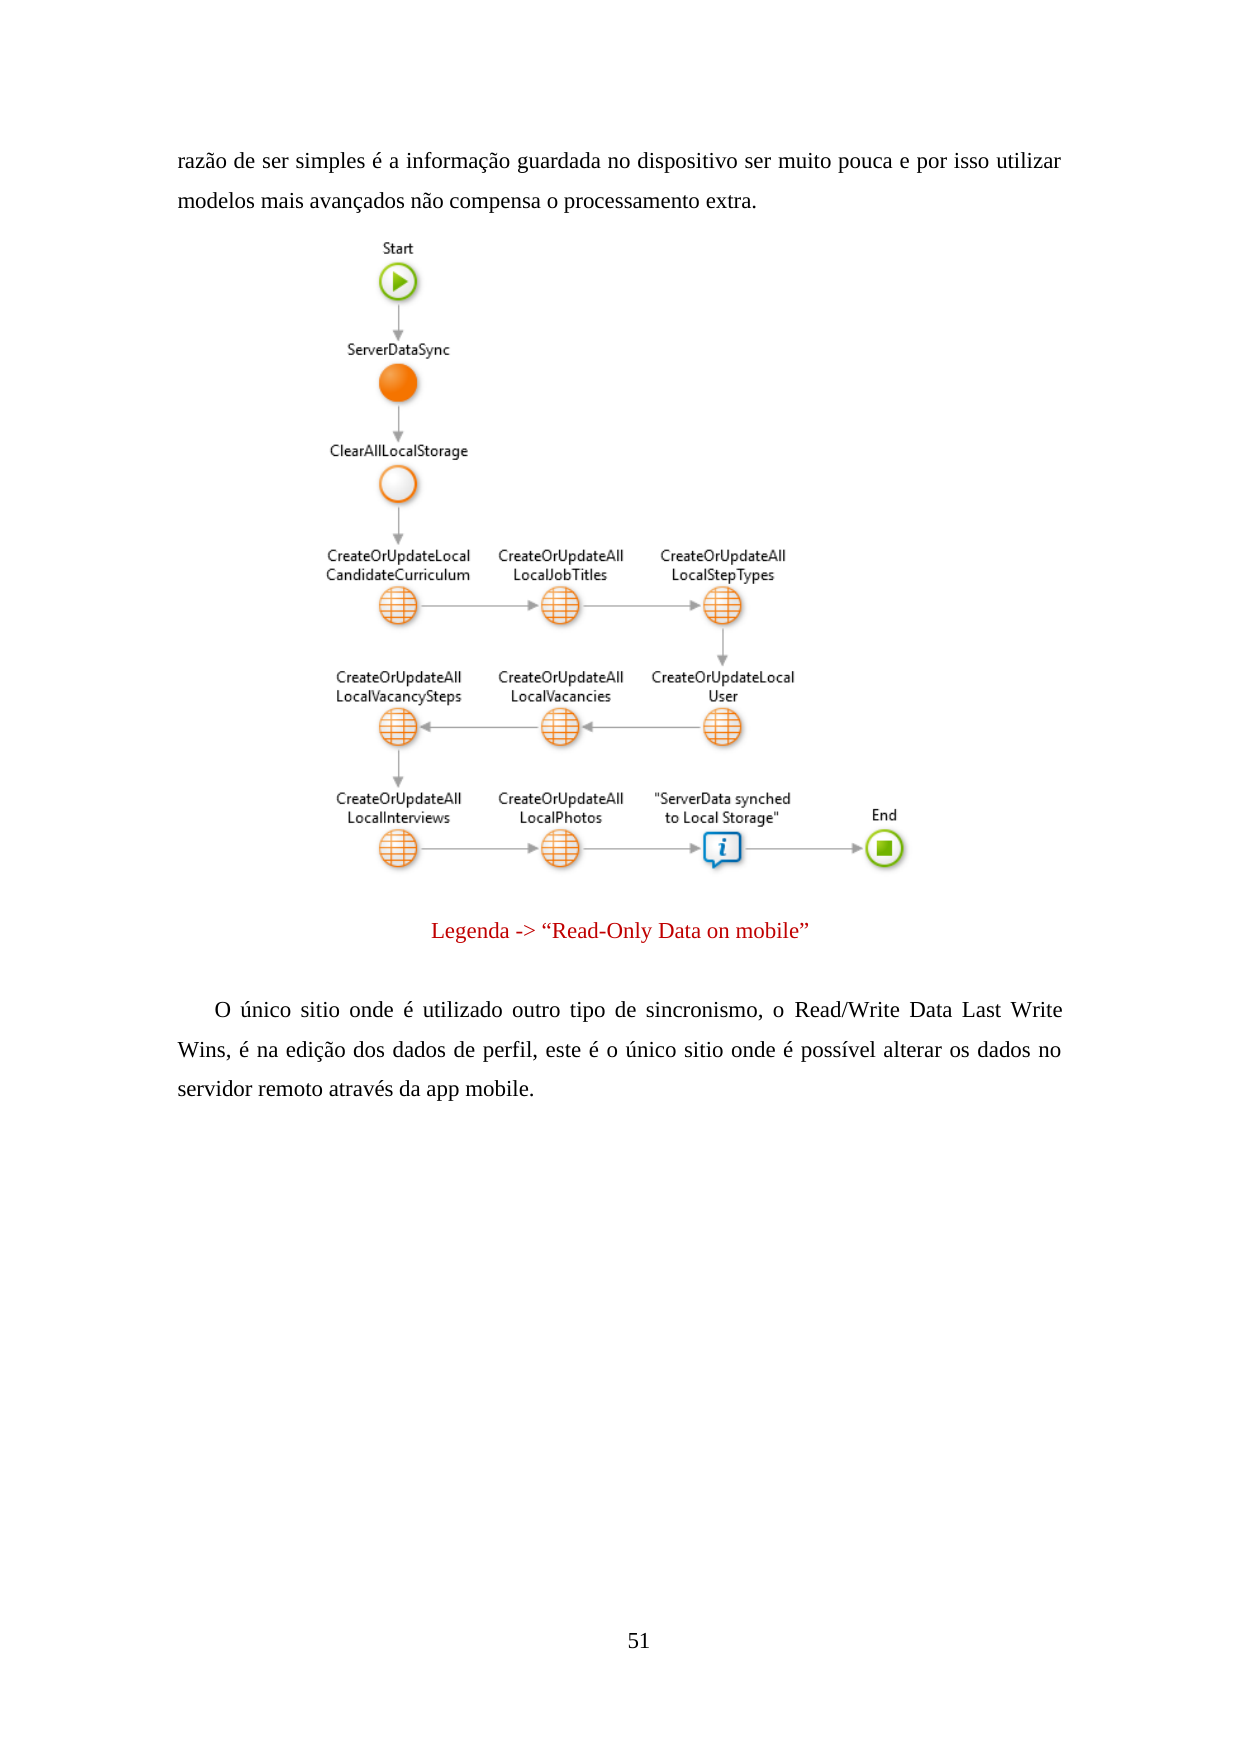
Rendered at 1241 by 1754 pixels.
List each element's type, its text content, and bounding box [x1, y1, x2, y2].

text Legenda -> “Read-Only Data on mobile” [177, 917, 1063, 943]
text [177, 148, 1063, 213]
text O único sitio onde é utilizado outro tipo de sincronismo, o Read/Write Data Last Write Wins, é na edição dos dados de perfil, este é o único sitio onde é possível alterar os dados no servidor remoto através da app mobile. [177, 996, 1063, 1101]
picture [288, 226, 953, 904]
